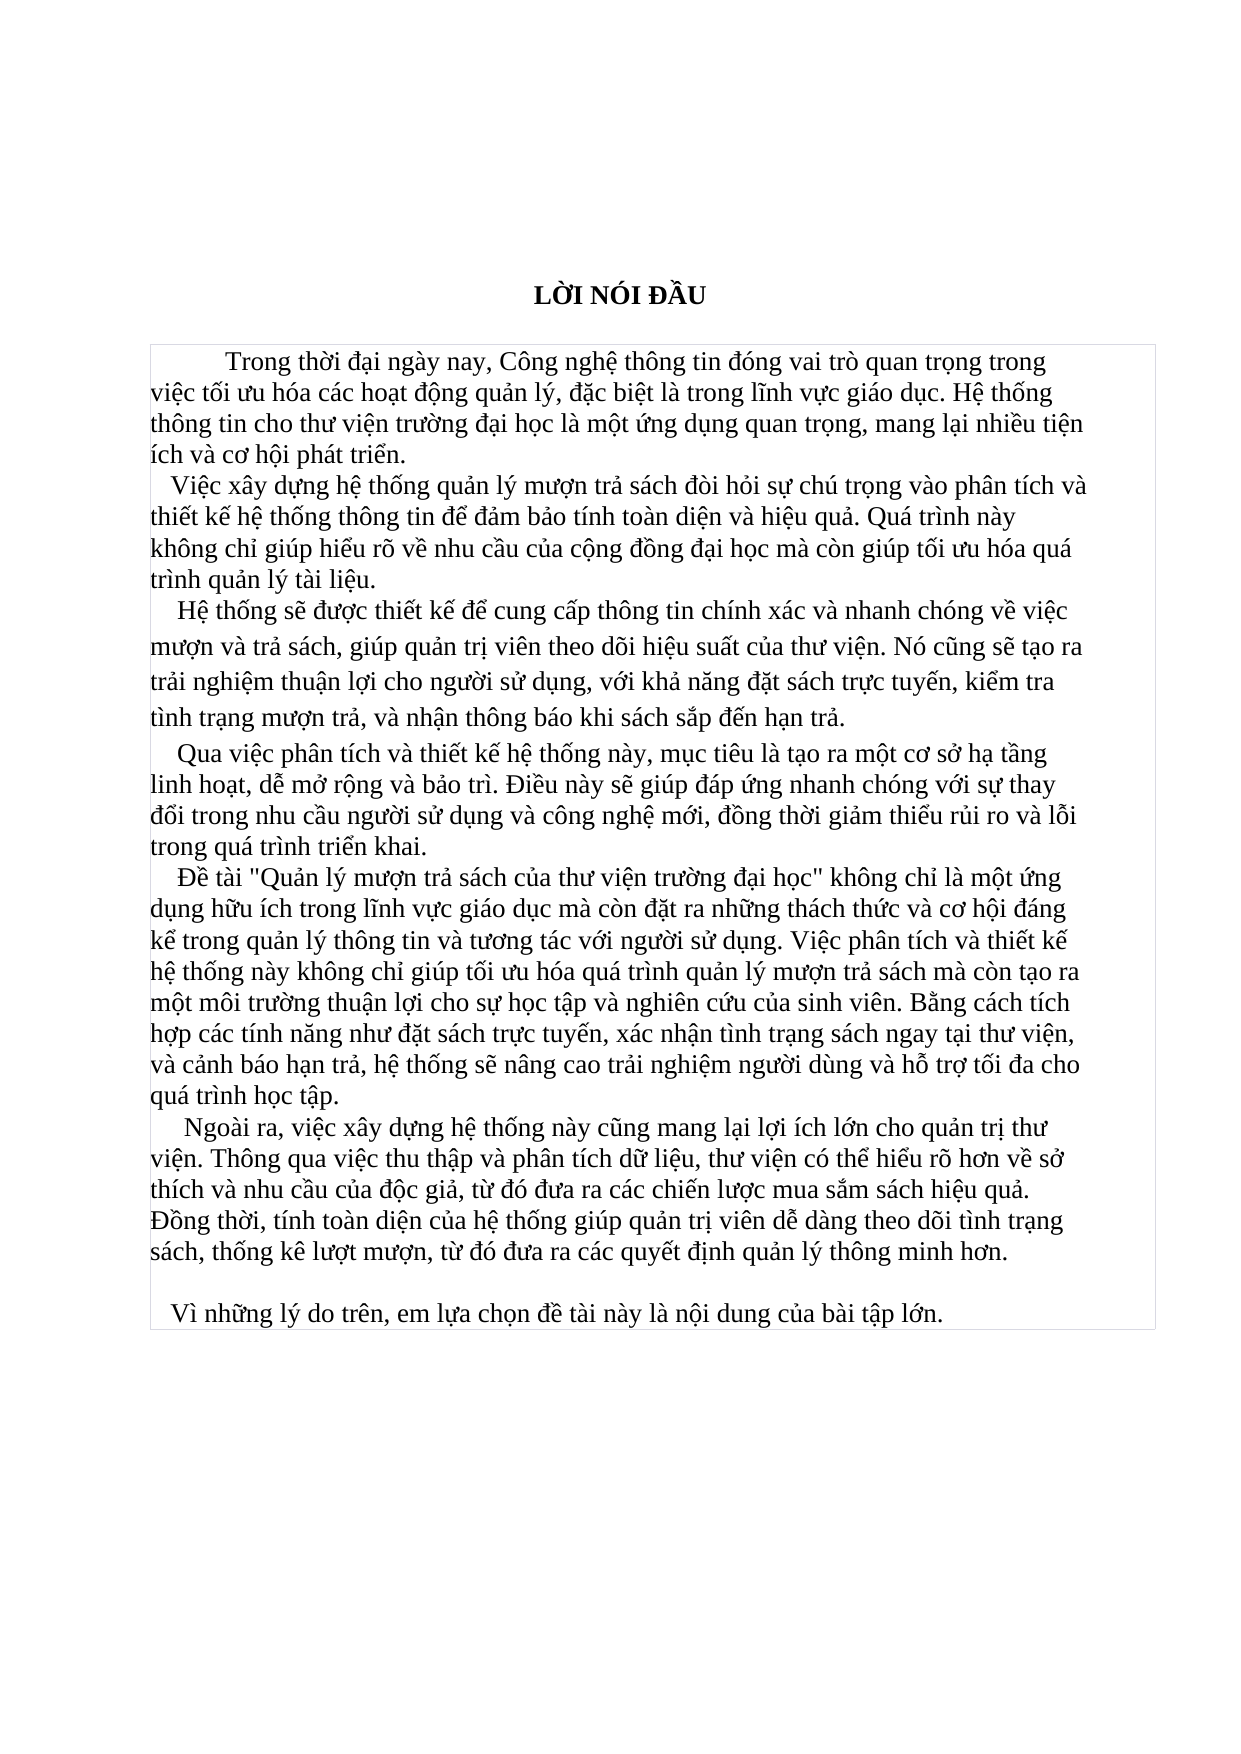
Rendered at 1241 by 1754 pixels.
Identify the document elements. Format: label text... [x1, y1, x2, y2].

text Vì những lý do trên, em lựa chọn đề tài này là nội dung của bài tập lớn. [151, 1297, 1155, 1329]
text Việc xây dựng hệ thống quản lý mượn trả sách đòi hỏi sự chú trọng vào phân tích và thiết kế hệ thống thông tin để đảm bảo tính toàn diện và hiệu quả. Quá trình này không chỉ giúp hiểu rõ về nhu cầu của cộng đồng đại học mà còn giúp tối ưu hóa quá trình quản lý tài liệu. [151, 469, 1090, 594]
text Hệ thống sẽ được thiết kế để cung cấp thông tin chính xác và nhanh chóng về việc mượn và trả sách, giúp quản trị viên theo dõi hiệu suất của thư viện. Nó cũng sẽ tạo ra trải nghiệm thuận lợi cho người sử dụng, với khả năng đặt sách trực tuyến, kiểm tra tình trạng mượn trả, và nhận thông báo khi sách sắp đến hạn trả. [151, 594, 1090, 732]
subtitle LỜI NÓI ĐẦU [150, 279, 1090, 310]
text Qua việc phân tích và thiết kế hệ thống này, mục tiêu là tạo ra một cơ sở hạ tầng linh hoạt, dễ mở rộng và bảo trì. Điều này sẽ giúp đáp ứng nhanh chóng với sự thay đổi trong nhu cầu người sử dụng và công nghệ mới, đồng thời giảm thiểu rủi ro và lỗi trong quá trình triển khai. Đề tài "Quản lý mượn trả sách của thư viện trường đại học" không chỉ là một ứng dụng hữu ích trong lĩnh vực giáo dục mà còn đặt ra những thách thức và cơ hội đáng kể trong quản lý thông tin và tương tác với người sử dụng. Việc phân tích và thiết kế hệ thống này không chỉ giúp tối ưu hóa quá trình quản lý mượn trả sách mà còn tạo ra một môi trường thuận lợi cho sự học tập và nghiên cứu của sinh viên. Bằng cách tích hợp các tính năng như đặt sách trực tuyến, xác nhận tình trạng sách ngay tại thư viện, và cảnh báo hạn trả, hệ thống sẽ nâng cao trải nghiệm người dùng và hỗ trợ tối đa cho quá trình học tập. [151, 736, 1155, 1111]
text Ngoài ra, việc xây dựng hệ thống này cũng mang lại lợi ích lớn cho quản trị thư viện. Thông qua việc thu thập và phân tích dữ liệu, thư viện có thể hiểu rõ hơn về sở thích và nhu cầu của độc giả, từ đó đưa ra các chiến lược mua sắm sách hiệu quả. Đồng thời, tính toàn diện của hệ thống giúp quản trị viên dễ dàng theo dõi tình trạng sách, thống kê lượt mượn, từ đó đưa ra các quyết định quản lý thông minh hơn. [151, 1111, 1090, 1266]
text Trong thời đại ngày nay, Công nghệ thông tin đóng vai trò quan trọng trong việc tối ưu hóa các hoạt động quản lý, đặc biệt là trong lĩnh vực giáo dục. Hệ thống thông tin cho thư viện trường đại học là một ứng dụng quan trọng, mang lại nhiều tiện ích và cơ hội phát triển. [151, 345, 1155, 469]
